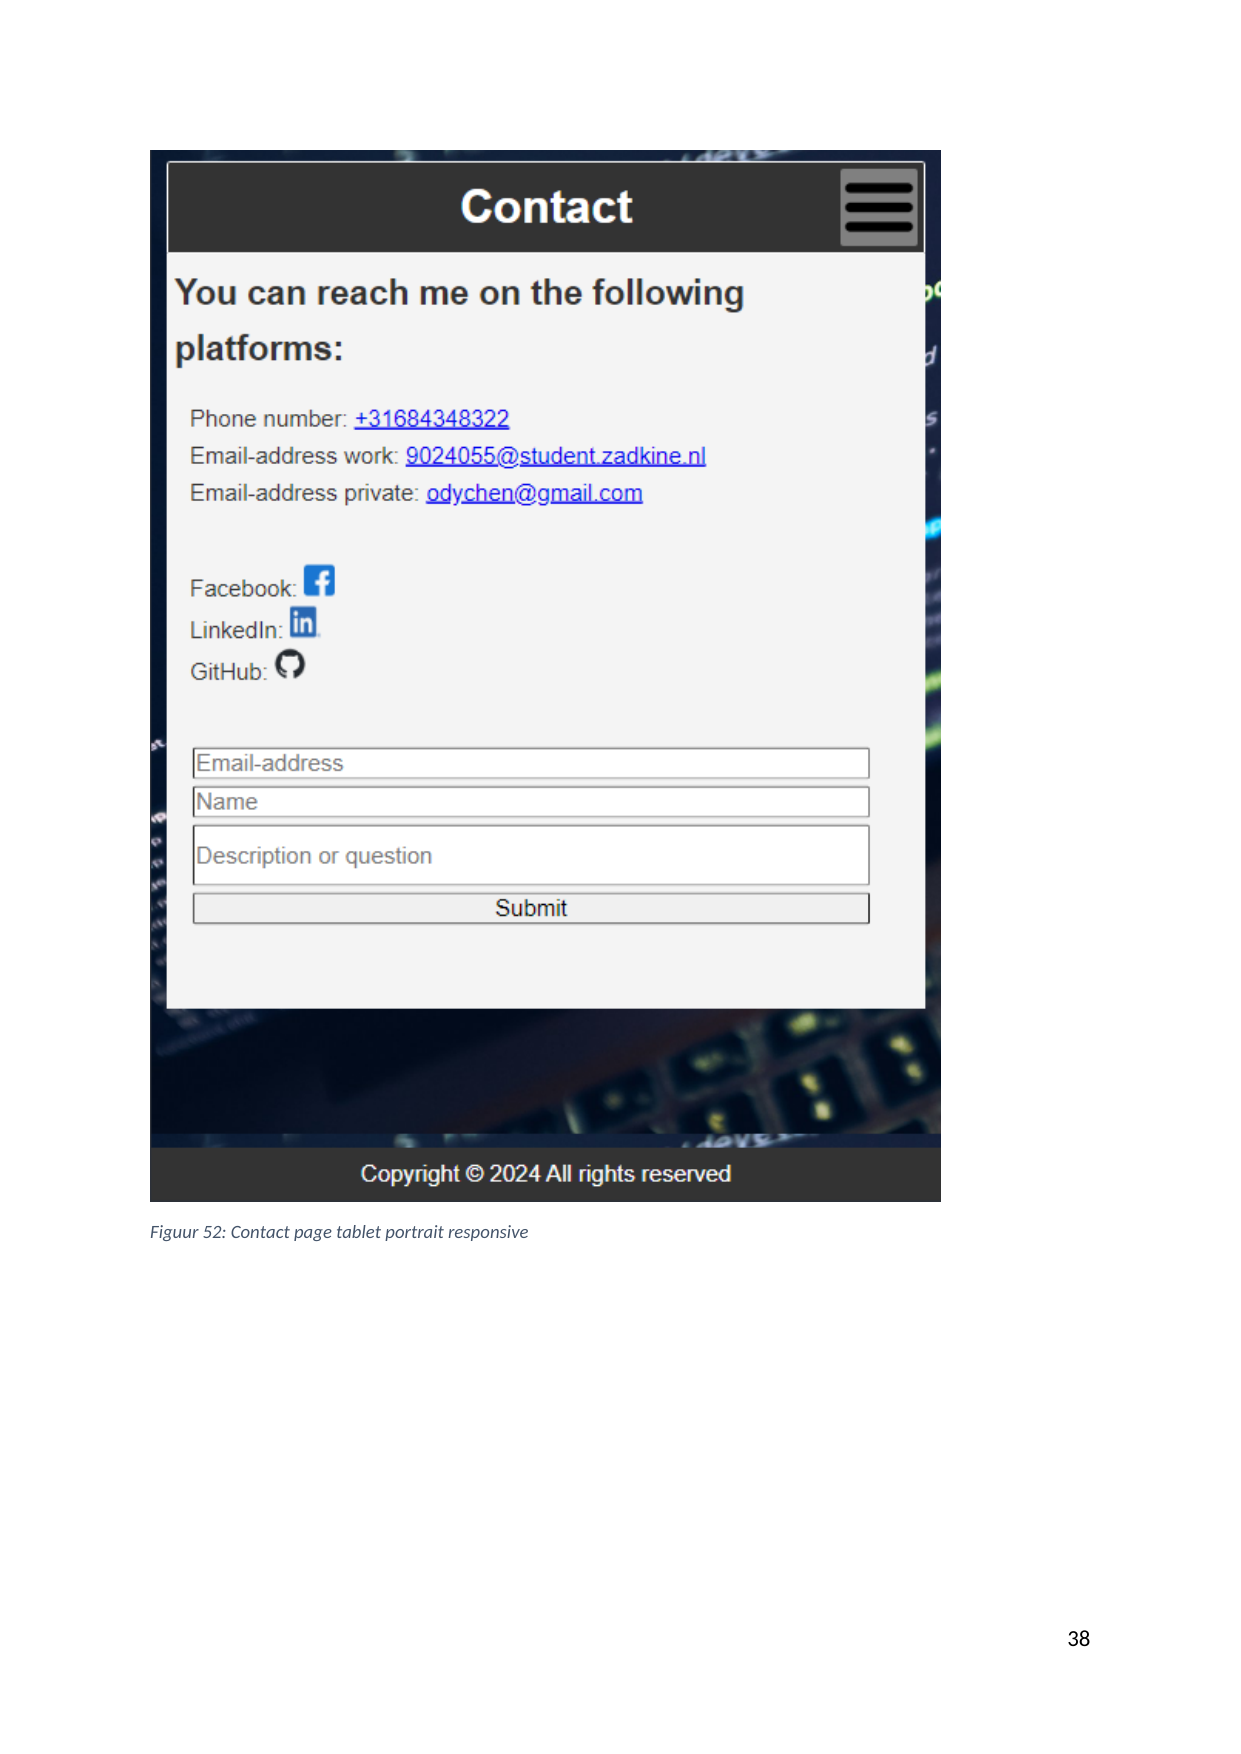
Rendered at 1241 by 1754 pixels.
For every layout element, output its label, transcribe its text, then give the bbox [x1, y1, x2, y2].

text Figuur 52: Contact page tablet portrait responsive [150, 1220, 1090, 1243]
picture [150, 150, 941, 1202]
